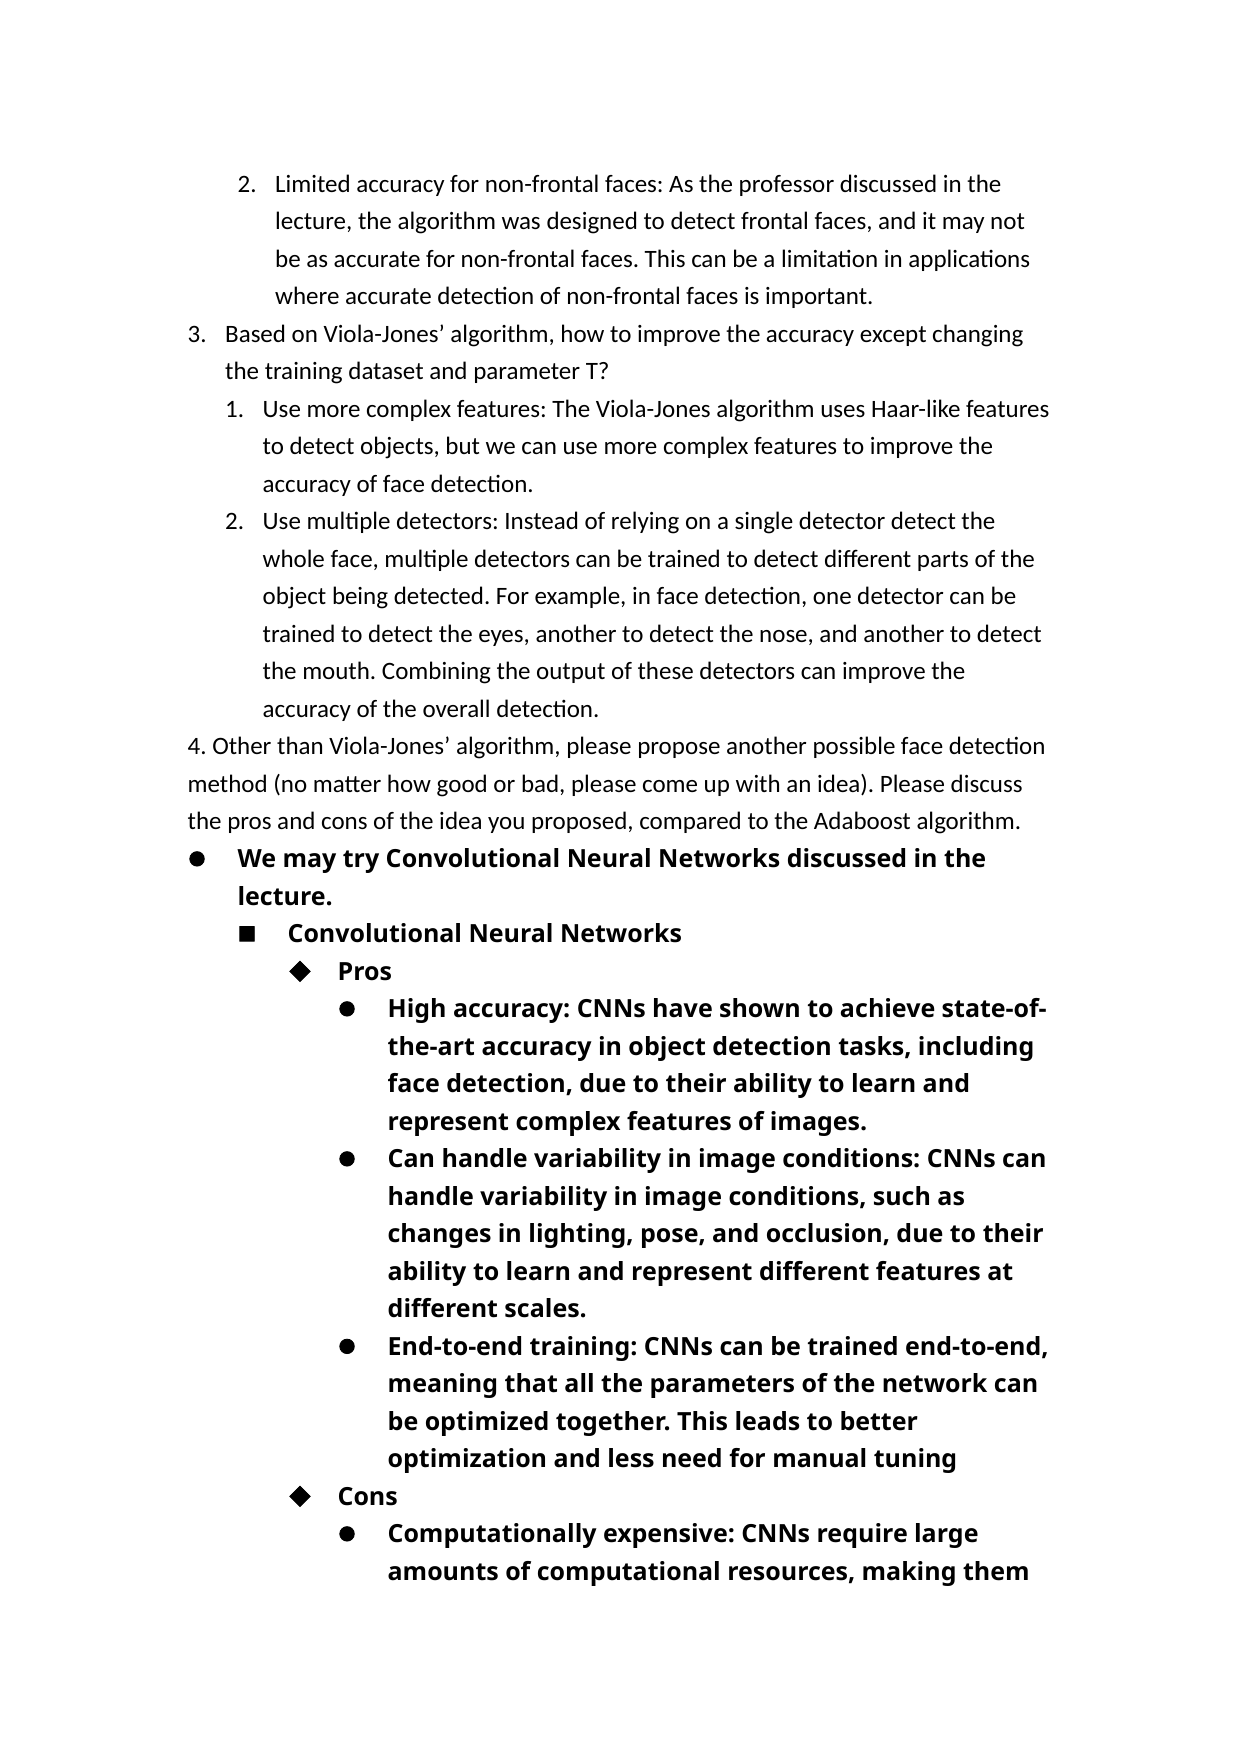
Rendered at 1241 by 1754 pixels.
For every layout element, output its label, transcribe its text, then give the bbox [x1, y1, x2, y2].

list Use more complex features: The Viola-Jones algorithm uses Haar-like features to detect objects, but we can use more complex features to improve the accuracy of face detection. [225, 389, 1053, 502]
list Cons [287, 1477, 1053, 1514]
list Convolutional Neural Networks [237, 914, 1053, 952]
list Pros [287, 952, 1053, 989]
list Use multiple detectors: Instead of relying on a single detector detect the whole face, multiple detectors can be trained to detect different parts of the object being detected. For example, in face detection, one detector can be trained to detect the eyes, another to detect the nose, and another to detect the mouth. Combining the output of these detectors can improve the accuracy of the overall detection. [225, 502, 1053, 727]
list End-to-end training: CNNs can be trained end-to-end, meaning that all the parameters of the network can be optimized together. This leads to better optimization and less need for manual tuning [337, 1327, 1053, 1477]
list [337, 1514, 1053, 1589]
list Can handle variability in image conditions: CNNs can handle variability in image conditions, such as changes in lighting, pose, and occlusion, due to their ability to learn and represent different features at different scales. [337, 1139, 1053, 1327]
list Based on Viola-Jones’ algorithm, how to improve the accuracy except changing the training dataset and parameter T? [187, 314, 1053, 389]
list High accuracy: CNNs have shown to achieve state-of-the-art accuracy in object detection tasks, including face detection, due to their ability to learn and represent complex features of images. [337, 989, 1053, 1139]
list Limited accuracy for non-frontal faces: As the professor discussed in the lecture, the algorithm was designed to detect frontal faces, and it may not be as accurate for non-frontal faces. This can be a limitation in applications where accurate detection of non-frontal faces is important. [237, 164, 1053, 314]
text 4. Other than Viola-Jones’ algorithm, please propose another possible face detection method (no matter how good or bad, please come up with an idea). Please discuss the pros and cons of the idea you proposed, compared to the Adaboost algorithm. [187, 727, 1053, 839]
list We may try Convolutional Neural Networks discussed in the lecture. [187, 839, 1053, 914]
